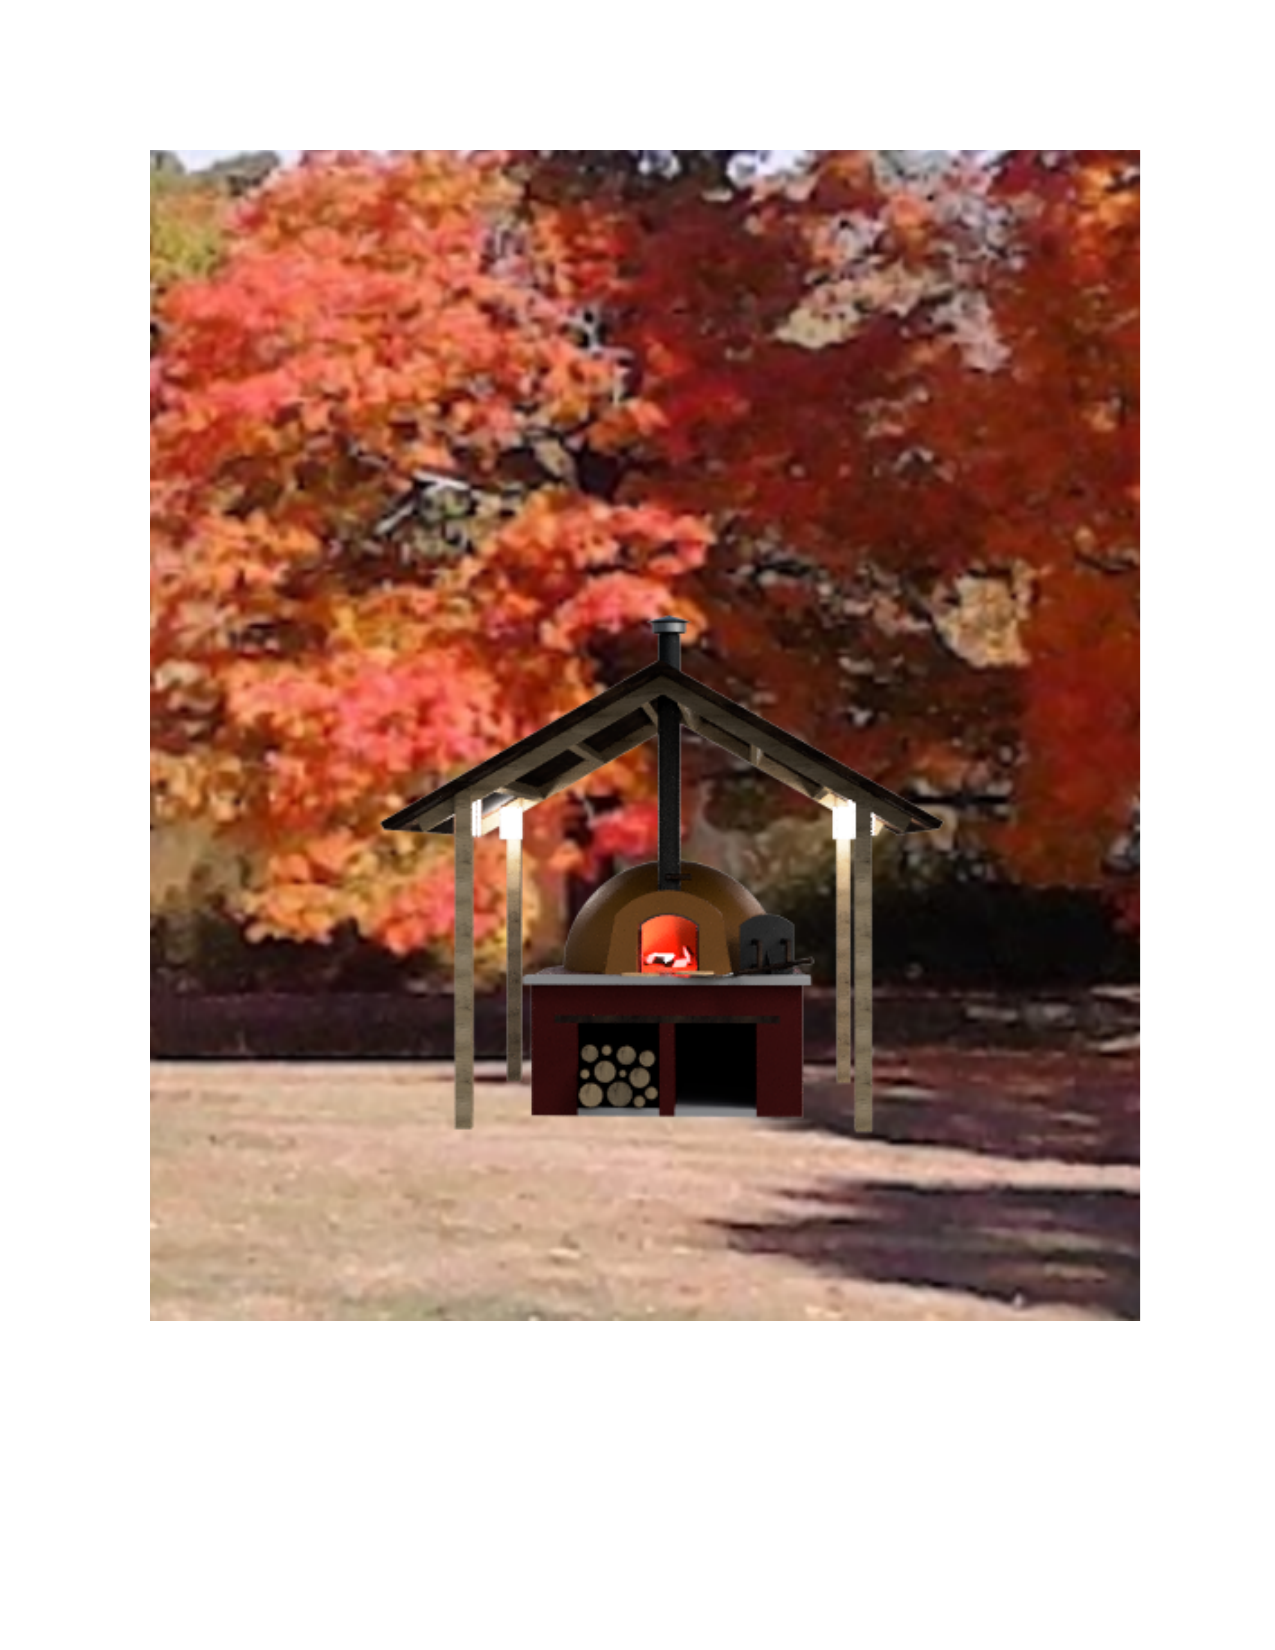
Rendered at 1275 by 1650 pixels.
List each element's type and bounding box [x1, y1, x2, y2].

picture [150, 150, 1141, 1321]
